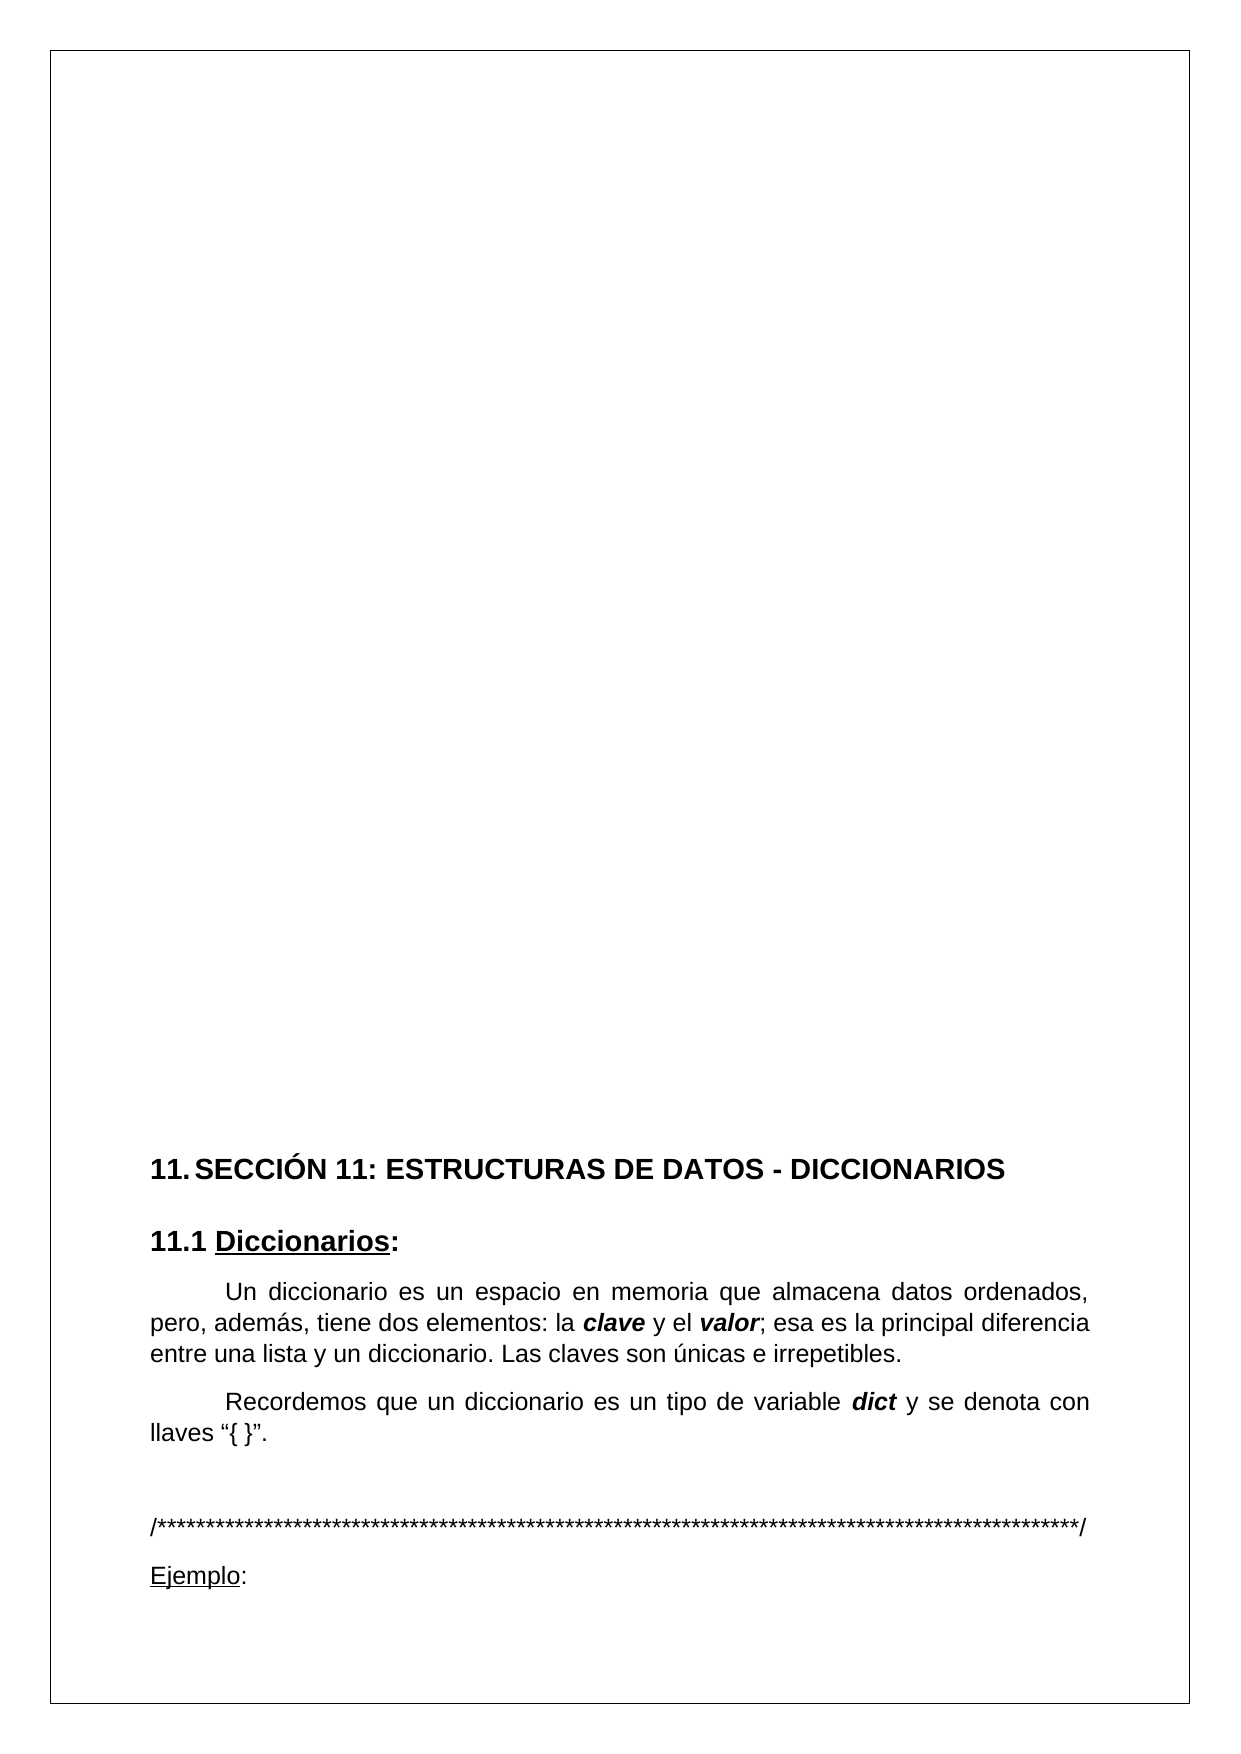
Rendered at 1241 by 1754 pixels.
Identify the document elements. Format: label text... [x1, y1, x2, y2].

list SECCIÓN 11: ESTRUCTURAS DE DATOS - DICCIONARIOS [150, 1152, 1090, 1185]
text 11.1 Diccionarios: [150, 1224, 1090, 1258]
text Ejemplo: [150, 1561, 1090, 1590]
text /***********************************************************************************************/ [150, 1513, 1090, 1542]
text Un diccionario es un espacio en memoria que almacena datos ordenados, pero, además, tiene dos elementos: la clave y el valor; esa es la principal diferencia entre una lista y un diccionario. Las claves son únicas e irrepetibles. [150, 1277, 1090, 1368]
text Recordemos que un diccionario es un tipo de variable dict y se denota con llaves “{ }”. [150, 1387, 1090, 1447]
